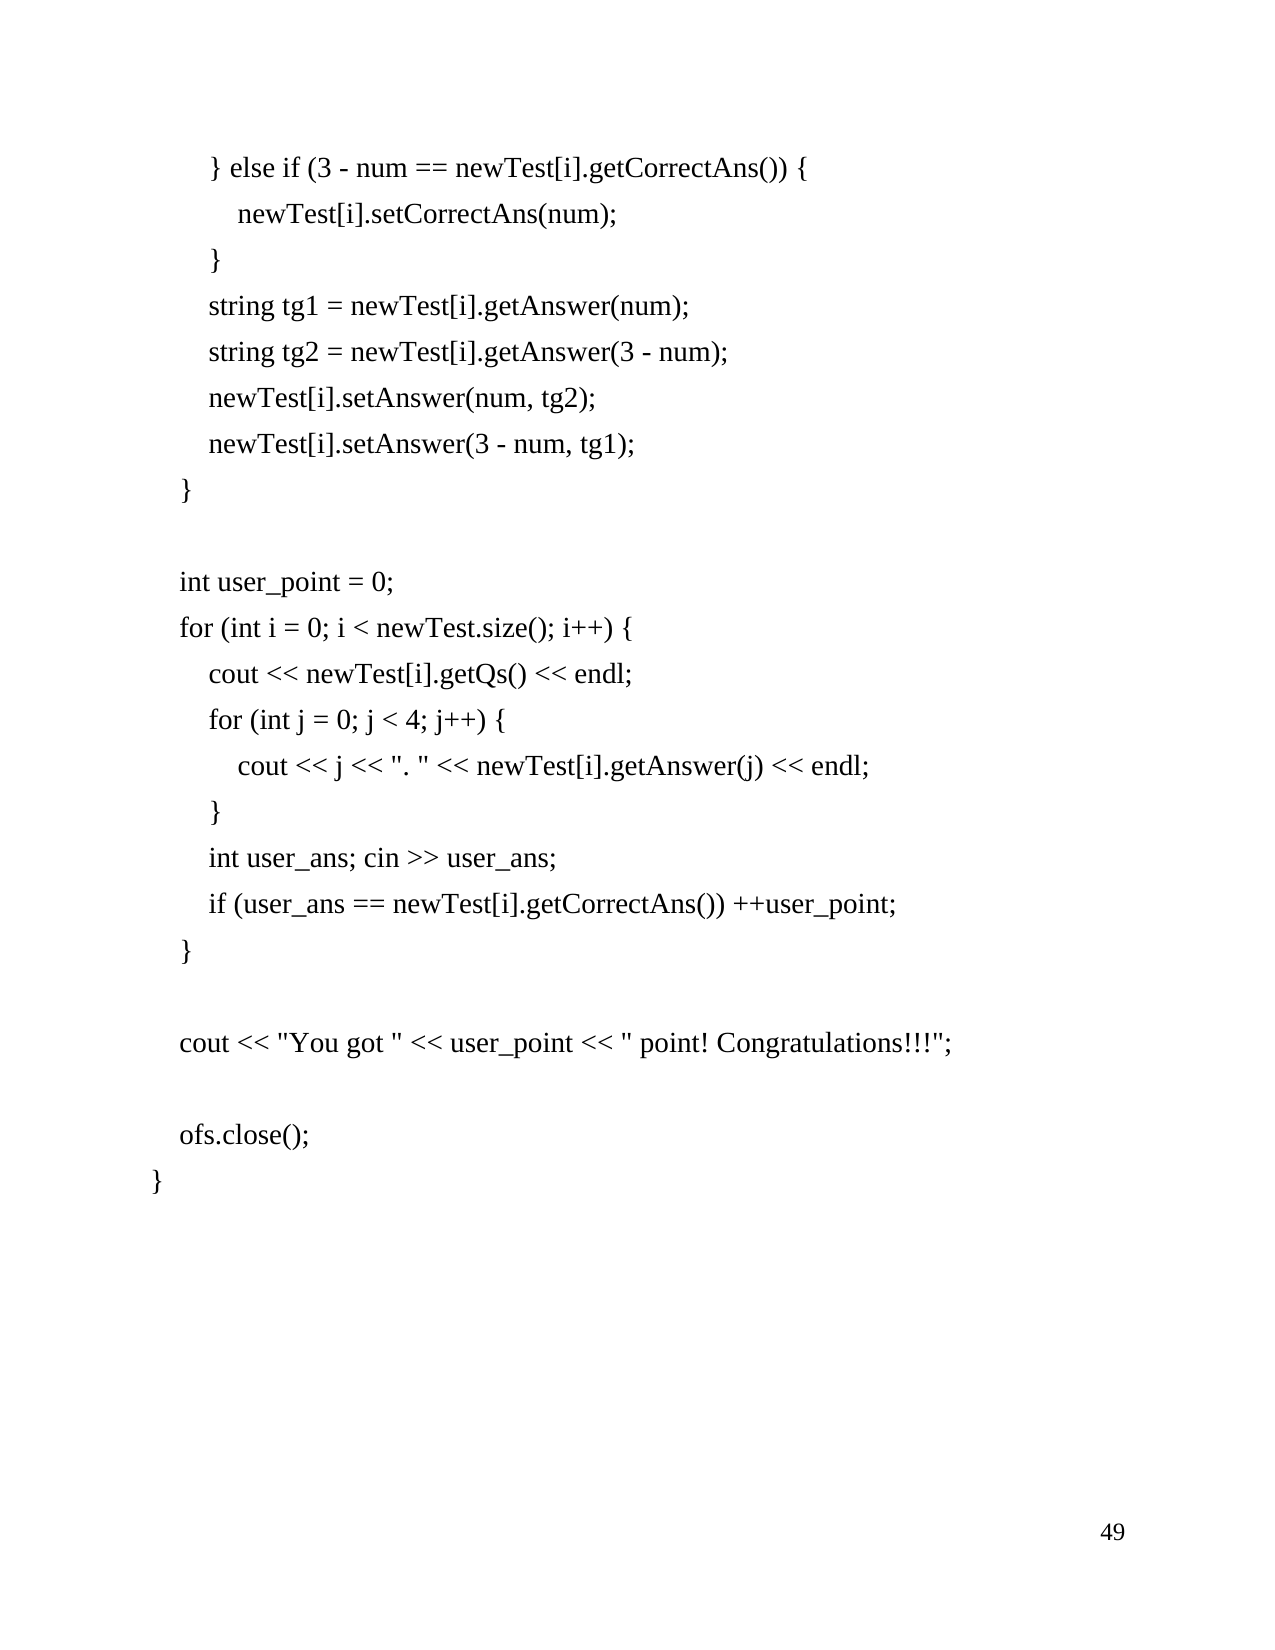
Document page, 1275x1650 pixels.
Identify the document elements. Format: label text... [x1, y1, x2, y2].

text newTest[i].setAnswer(3 - num, tg1); [150, 426, 1125, 460]
text string tg1 = newTest[i].getAnswer(num); [150, 288, 1125, 322]
text } [150, 242, 1125, 276]
text newTest[i].setCorrectAns(num); [150, 196, 1125, 229]
text for (int i = 0; i < newTest.size(); i++) { [150, 610, 1125, 644]
text } [150, 472, 1125, 506]
text string tg2 = newTest[i].getAnswer(3 - num); [150, 334, 1125, 368]
text ofs.close(); [150, 1117, 1125, 1150]
text for (int j = 0; j < 4; j++) { [150, 702, 1125, 736]
text cout << "You got " << user_point << " point! Congratulations!!!"; [150, 1025, 1125, 1058]
text cout << newTest[i].getQs() << endl; [150, 656, 1125, 690]
text } else if (3 - num == newTest[i].getCorrectAns()) { [150, 150, 1125, 183]
text } [150, 1163, 1125, 1196]
text } [150, 933, 1125, 966]
text int user_ans; cin >> user_ans; [150, 841, 1125, 874]
text cout << j << ". " << newTest[i].getAnswer(j) << endl; [150, 748, 1125, 782]
text if (user_ans == newTest[i].getCorrectAns()) ++user_point; [150, 887, 1125, 920]
text newTest[i].setAnswer(num, tg2); [150, 380, 1125, 414]
text } [150, 794, 1125, 828]
text int user_point = 0; [150, 564, 1125, 598]
